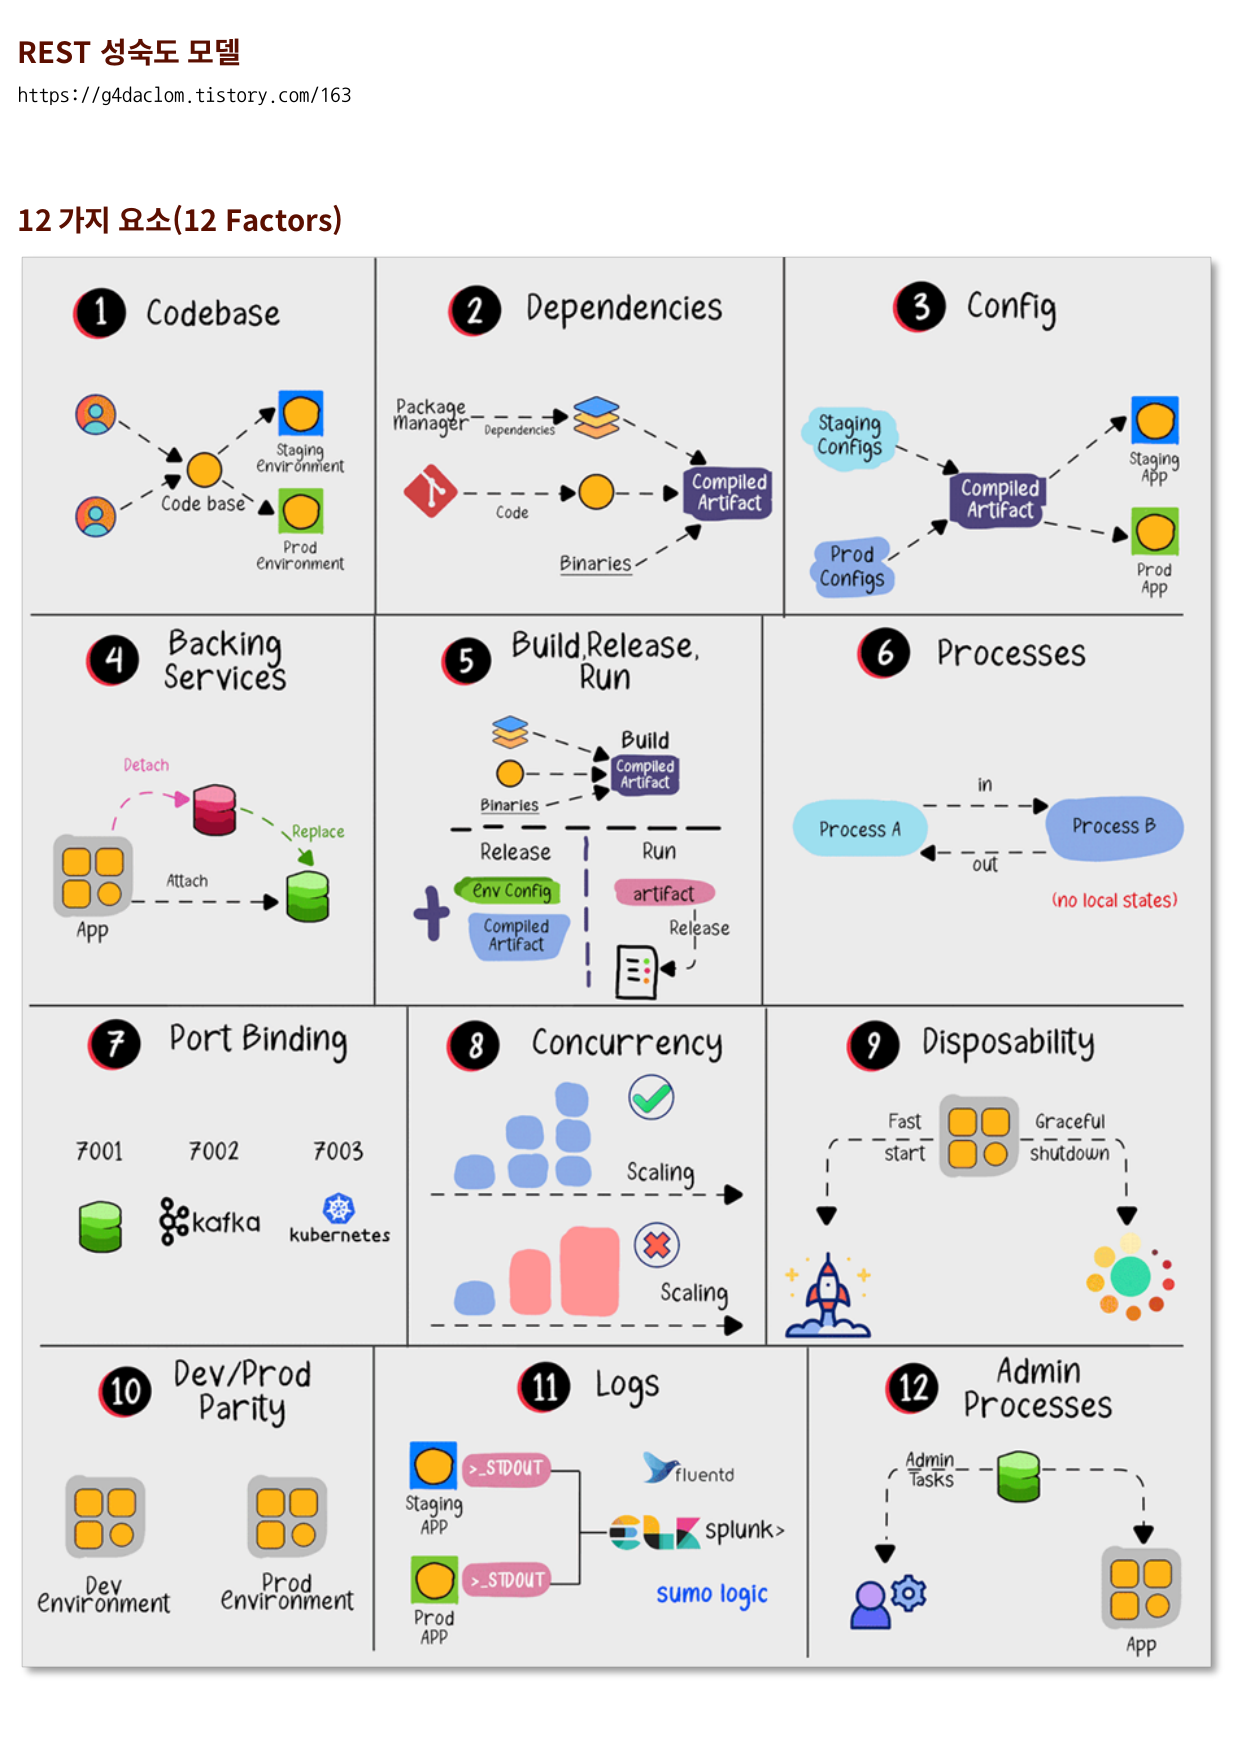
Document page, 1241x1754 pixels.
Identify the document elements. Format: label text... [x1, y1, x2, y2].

text https://g4daclom.tistory.com/163 [18, 84, 1234, 105]
picture [17, 252, 1228, 1684]
subtitle REST 성숙도 모델 [18, 29, 1234, 72]
subtitle 12가지 요소(12 Factors) [18, 198, 1234, 240]
